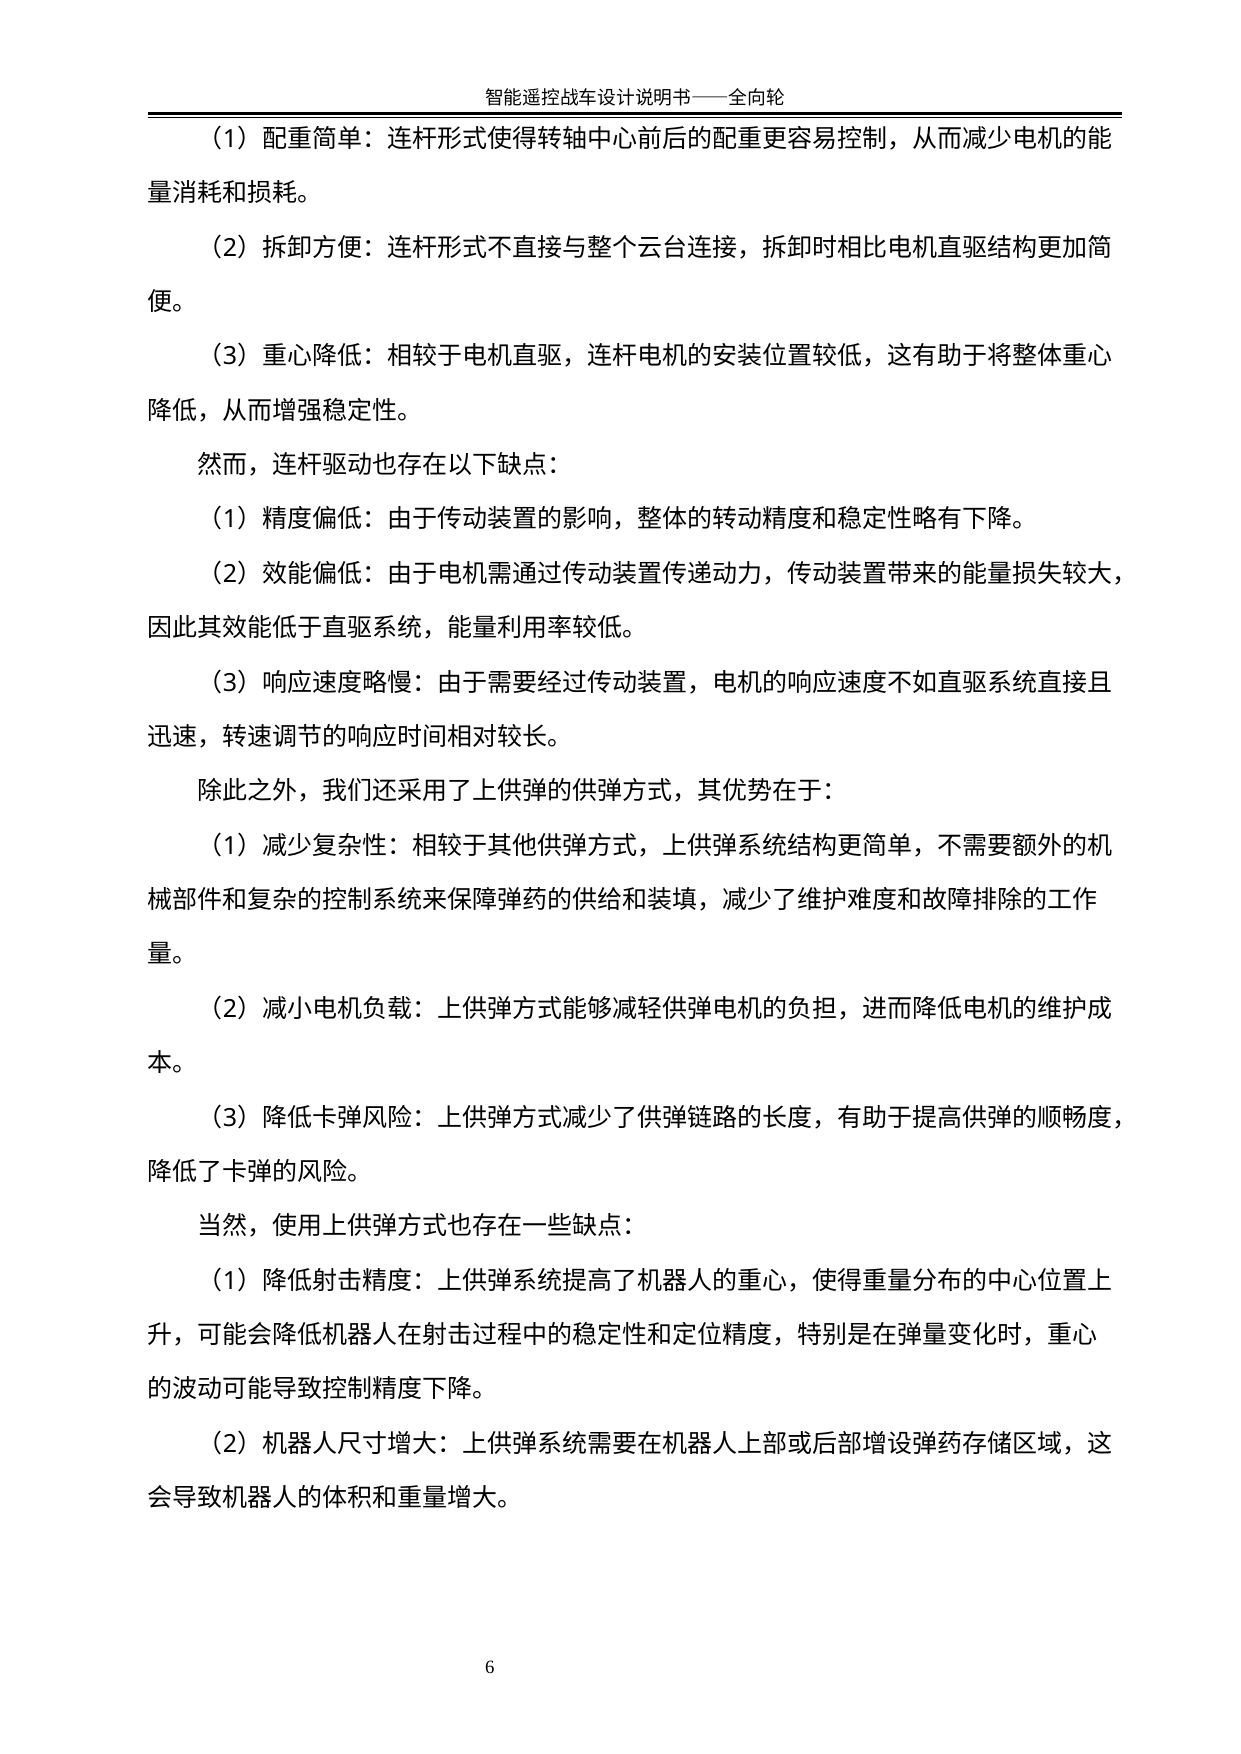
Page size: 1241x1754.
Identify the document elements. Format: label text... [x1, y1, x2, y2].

text （3）响应速度略慢：由于需要经过传动装置，电机的响应速度不如直驱系统直接且迅速，转速调节的响应时间相对较长。 [148, 662, 1122, 753]
text （2）拆卸方便：连杆形式不直接与整个云台连接，拆卸时相比电机直驱结构更加简便。 [148, 227, 1122, 318]
text 当然，使用上供弹方式也存在一些缺点： [148, 1206, 1122, 1242]
text 然而，连杆驱动也存在以下缺点： [148, 444, 1122, 481]
text （2）机器人尺寸增大：上供弹系统需要在机器人上部或后部增设弹药存储区域，这会导致机器人的体积和重量增大。 [148, 1423, 1122, 1514]
text （2）效能偏低：由于电机需通过传动装置传递动力，传动装置带来的能量损失较大，因此其效能低于直驱系统，能量利用率较低。 [148, 553, 1122, 644]
text 除此之外，我们还采用了上供弹的供弹方式，其优势在于： [148, 771, 1122, 807]
text （1）减少复杂性：相较于其他供弹方式，上供弹系统结构更简单，不需要额外的机械部件和复杂的控制系统来保障弹药的供给和装填，减少了维护难度和故障排除的工作量。 [148, 825, 1122, 970]
text （1）精度偏低：由于传动装置的影响，整体的转动精度和稳定性略有下降。 [148, 499, 1122, 535]
text （1）降低射击精度：上供弹系统提高了机器人的重心，使得重量分布的中心位置上升，可能会降低机器人在射击过程中的稳定性和定位精度，特别是在弹量变化时，重心的波动可能导致控制精度下降。 [148, 1260, 1122, 1405]
text （3）重心降低：相较于电机直驱，连杆电机的安装位置较低，这有助于将整体重心降低，从而增强稳定性。 [148, 336, 1122, 426]
text （2）减小电机负载：上供弹方式能够减轻供弹电机的负担，进而降低电机的维护成本。 [148, 988, 1122, 1079]
text （3）降低卡弹风险：上供弹方式减少了供弹链路的长度，有助于提高供弹的顺畅度，降低了卡弹的风险。 [148, 1097, 1122, 1188]
text （1）配重简单：连杆形式使得转轴中心前后的配重更容易控制，从而减少电机的能量消耗和损耗。 [148, 118, 1122, 209]
